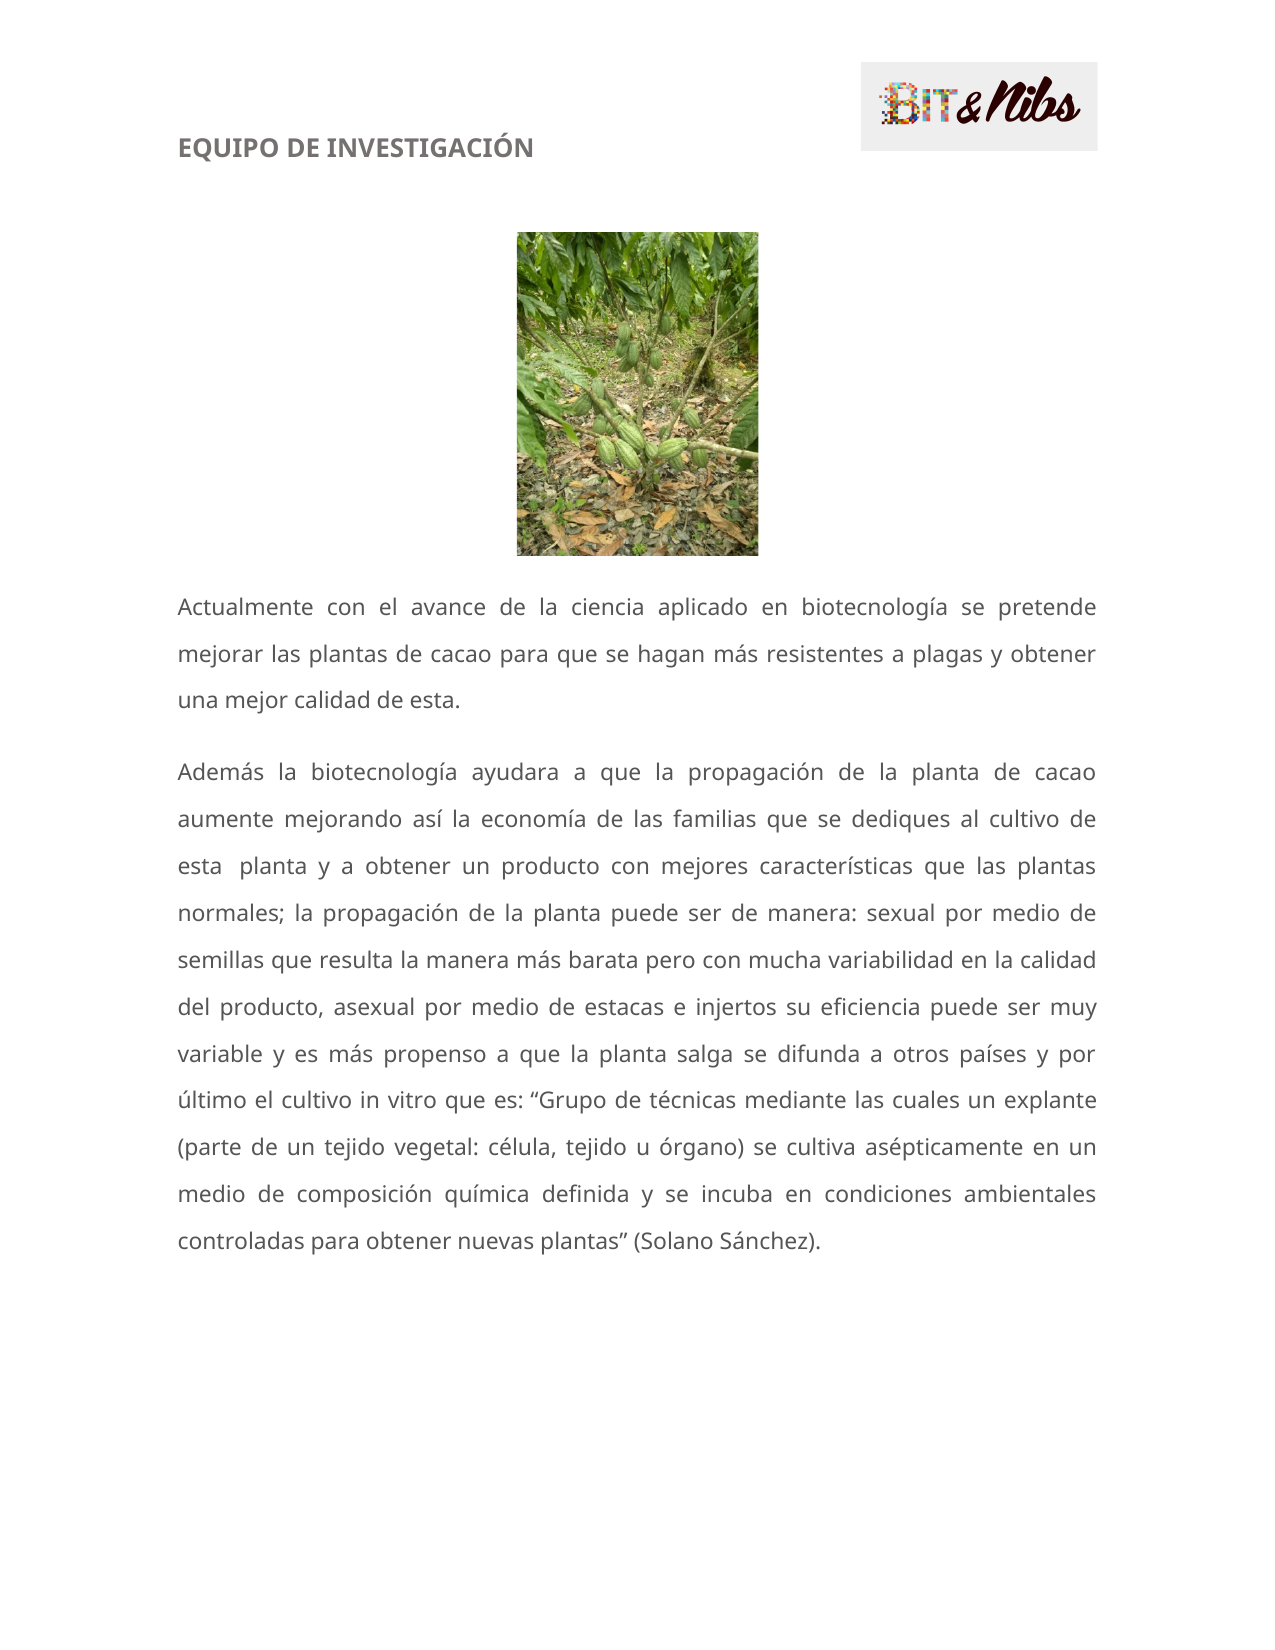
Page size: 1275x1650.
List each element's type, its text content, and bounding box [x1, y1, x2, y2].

text Actualmente con el avance de la ciencia aplicado en biotecnología se pretende mejorar las plantas de cacao para que se hagan más resistentes a plagas y obtener una mejor calidad de esta. [177, 591, 1098, 716]
picture [516, 232, 759, 556]
text Además la biotecnología ayudara a que la propagación de la planta de cacao aumente mejorando así la economía de las familias que se dediques al cultivo de esta planta y a obtener un producto con mejores características que las plantas normales; la propagación de la planta puede ser de manera: sexual por medio de semillas que resulta la manera más barata pero con mucha variabilidad en la calidad del producto, asexual por medio de estacas e injertos su eficiencia puede ser muy variable y es más propenso a que la planta salga se difunda a otros países y por último el cultivo in vitro que es: “Grupo de técnicas mediante las cuales un explante (parte de un tejido vegetal: célula, tejido u órgano) se cultiva asépticamente en un medio de composición química definida y se incuba en condiciones ambientales controladas para obtener nuevas plantas” (Solano Sánchez). [177, 756, 1098, 1256]
picture [860, 62, 1098, 151]
